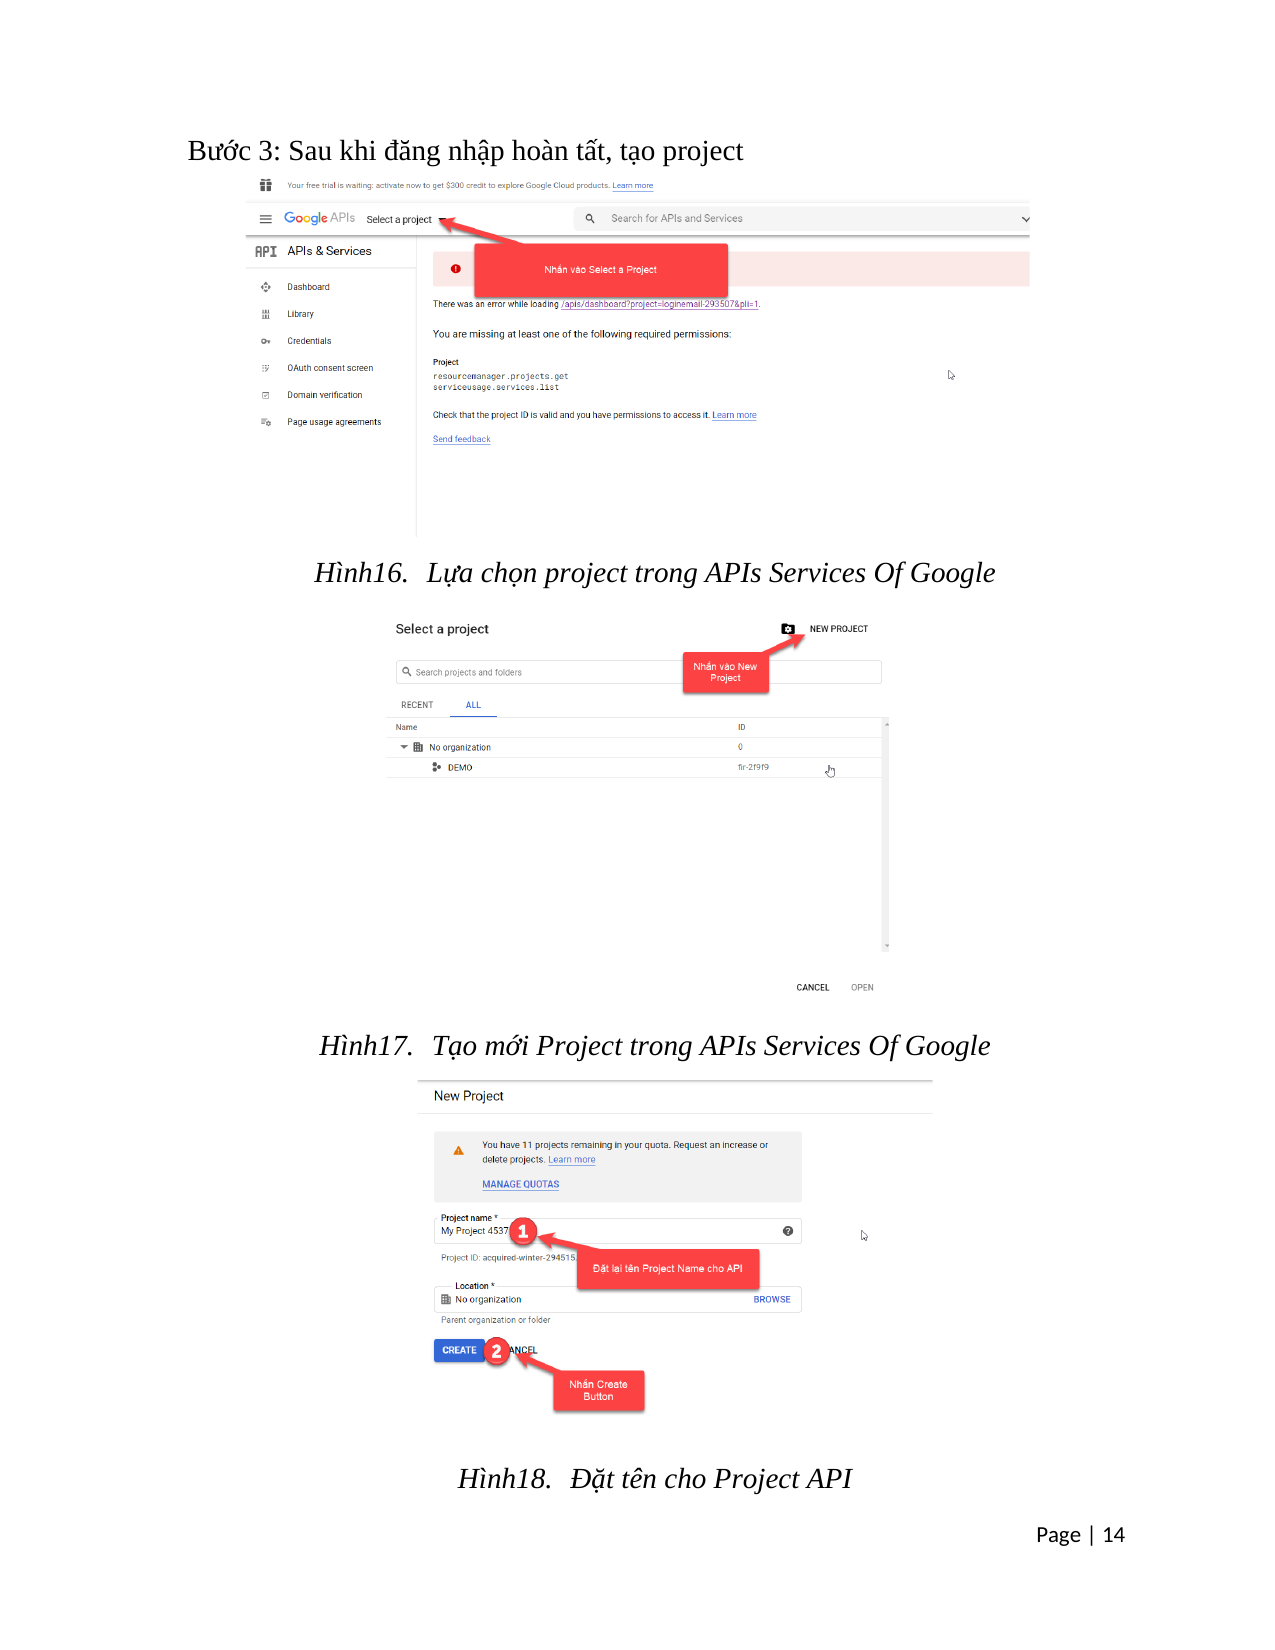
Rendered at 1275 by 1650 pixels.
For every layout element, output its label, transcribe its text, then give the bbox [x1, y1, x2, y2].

text Lựa chọn project trong APIs Services Of Google [187, 556, 1125, 589]
text Đặt tên cho Project API [187, 1461, 1125, 1495]
list Bước 3: Sau khi đăng nhập hoàn tất, tạo project [187, 133, 1125, 166]
picture [386, 608, 889, 1009]
picture [417, 1080, 933, 1443]
picture [245, 169, 1030, 537]
text Tạo mới Project trong APIs Services Of Google [187, 1028, 1125, 1061]
